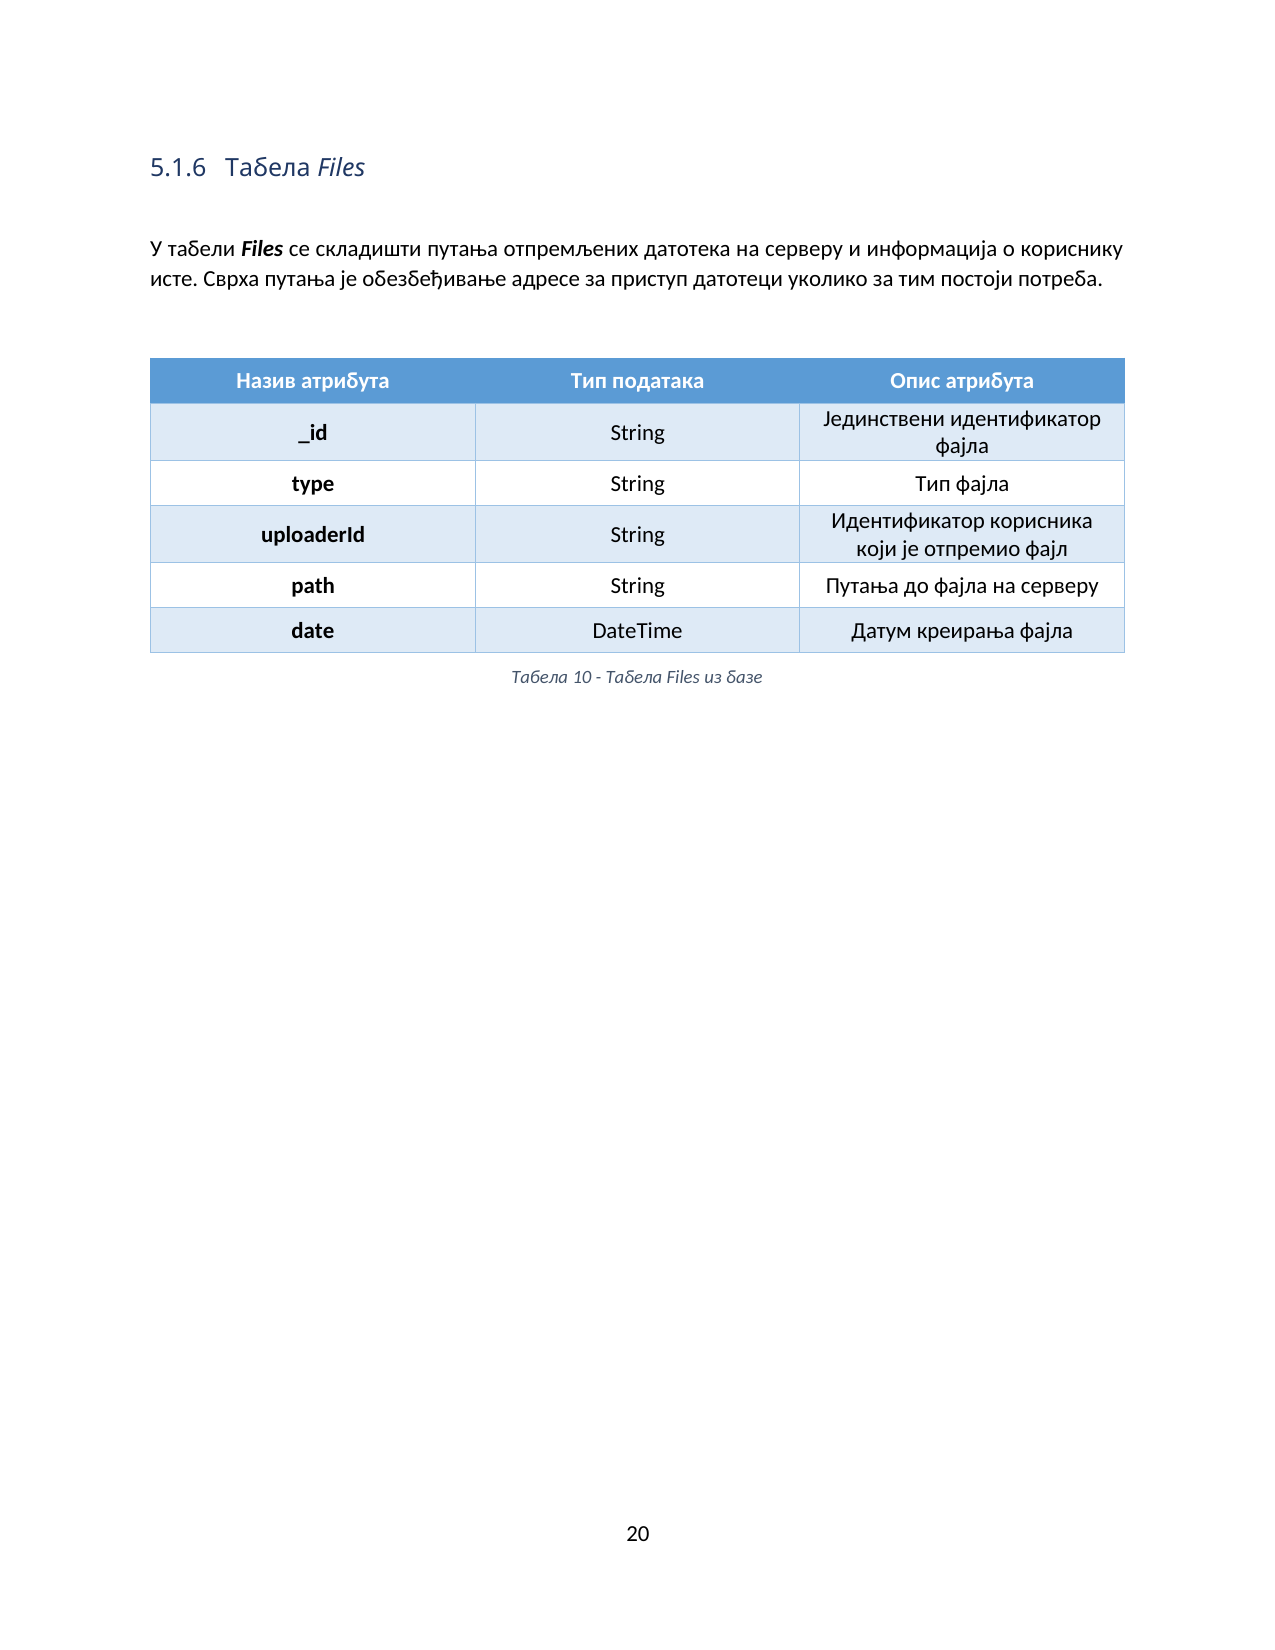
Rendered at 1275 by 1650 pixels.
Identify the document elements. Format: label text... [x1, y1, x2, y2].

table_cell Идентификатор корисника који је отпремио фајл [800, 506, 1124, 562]
table_cell String [476, 563, 799, 607]
text У табели Files се складишти путања отпремљених датотека на серверу и информација о кориснику исте. Сврха путања је обезбеђивање адресе за приступ датотеци уколико за тим постоји потреба. [150, 234, 1125, 292]
table_header Опис атрибута [800, 359, 1124, 403]
table_cell Тип фајла [800, 461, 1124, 505]
table_cell Путања до фајла на серверу [800, 563, 1124, 607]
table_header Тип података [476, 359, 799, 403]
table_cell path [151, 563, 475, 607]
table_header Назив атрибута [151, 359, 475, 403]
table_cell type [151, 461, 475, 505]
table_cell uploaderId [151, 506, 475, 562]
table_cell date [151, 608, 475, 652]
table_cell String [476, 461, 799, 505]
table_cell DateTime [476, 608, 799, 652]
table_cell Јединствени идентификатор фајла [800, 404, 1124, 460]
table_cell String [476, 404, 799, 460]
subtitle Табела Files [150, 150, 1125, 184]
table_cell Датум креирања фајла [800, 608, 1124, 652]
table_cell String [476, 506, 799, 562]
table_cell _id [151, 404, 475, 460]
